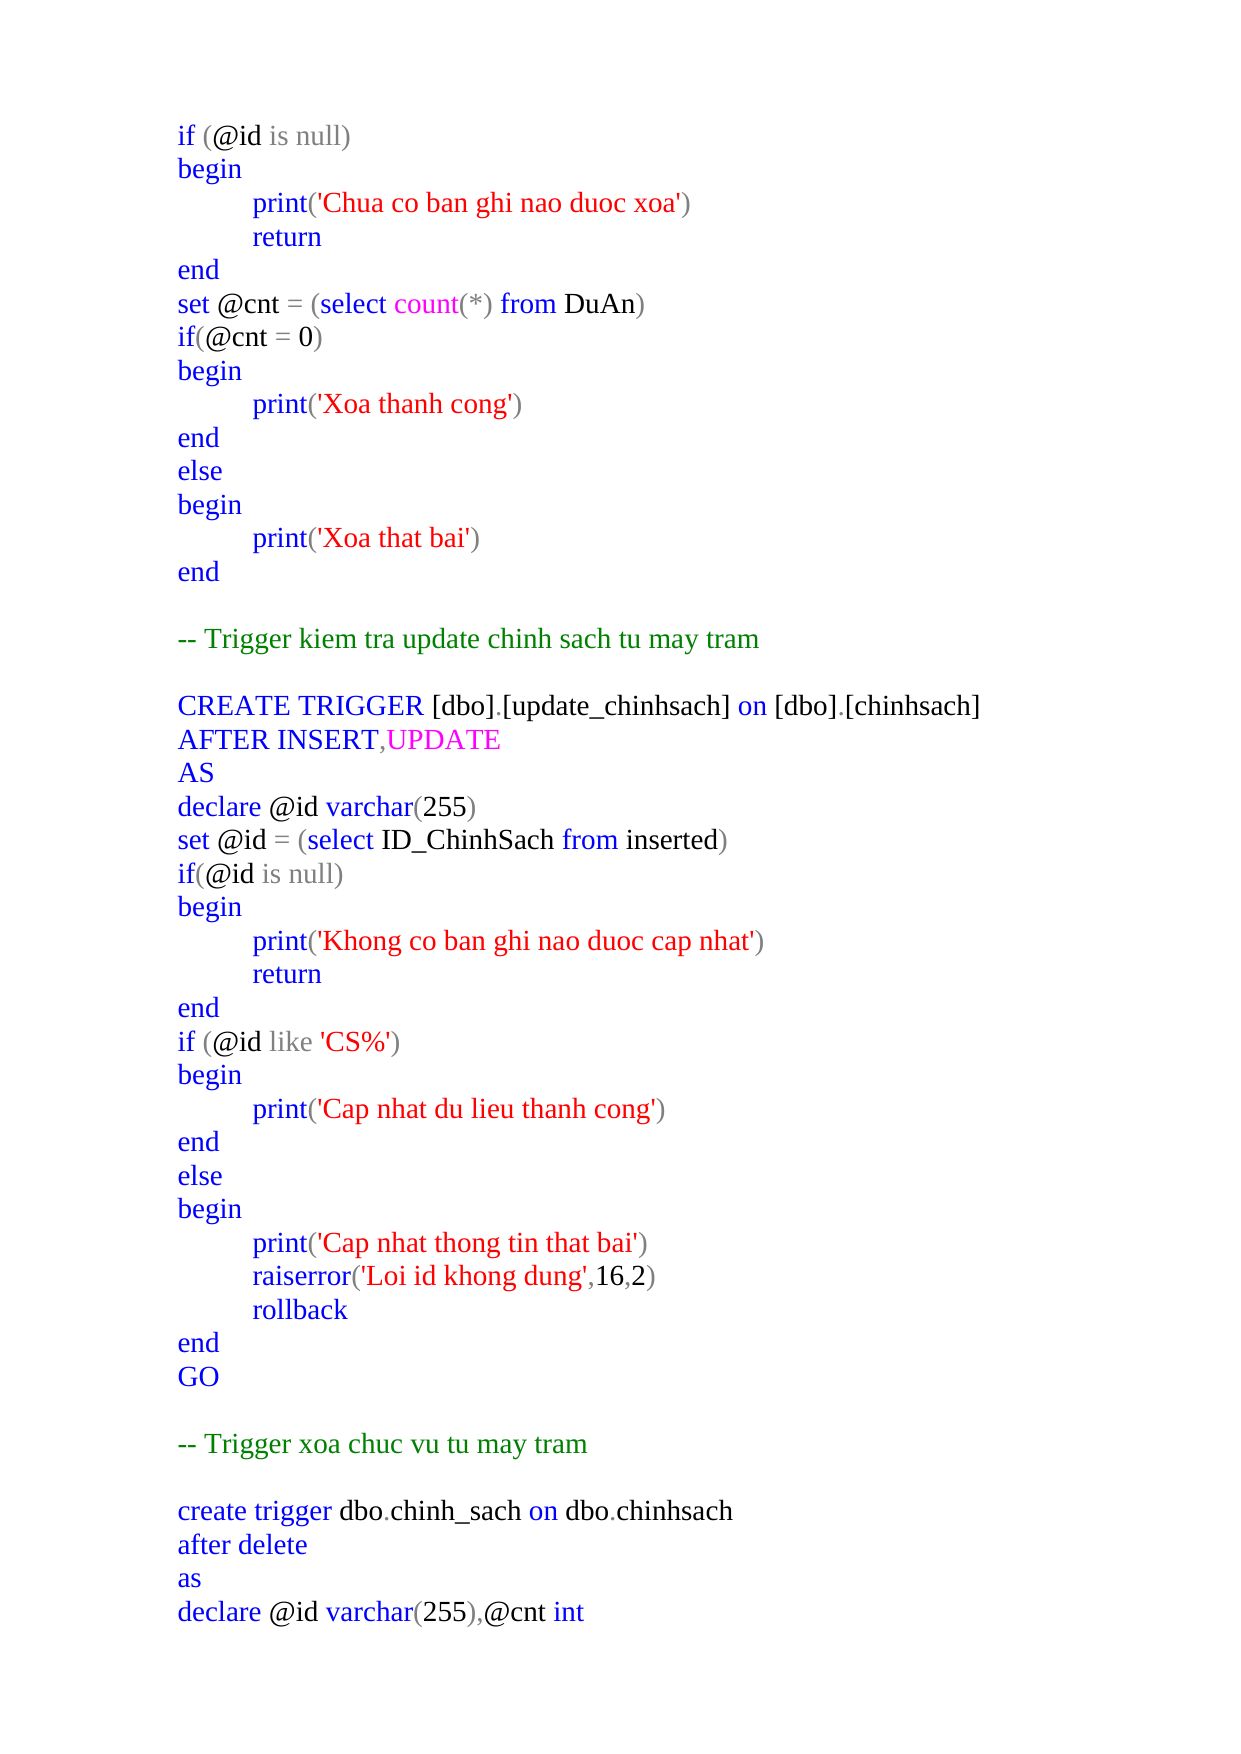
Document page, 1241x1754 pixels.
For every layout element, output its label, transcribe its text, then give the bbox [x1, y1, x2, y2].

text print('Cap nhat thong tin that bai') [177, 1225, 1122, 1258]
text begin [177, 1057, 1122, 1091]
text -- Trigger xoa chuc vu tu may tram [177, 1426, 1122, 1460]
text set @cnt = (select count(*) from DuAn) [177, 286, 1122, 319]
text -- Trigger kiem tra update chinh sach tu may tram [177, 621, 1122, 655]
text else [177, 453, 1122, 487]
text else [177, 1158, 1122, 1191]
text return [177, 219, 1122, 252]
text declare @id varchar(255) [177, 789, 1122, 822]
text end [177, 1326, 1122, 1359]
text print('Chua co ban ghi nao duoc xoa') [177, 185, 1122, 219]
text if (@id is null) [177, 118, 1122, 152]
text CREATE TRIGGER [dbo].[update_chinhsach] on [dbo].[chinhsach] [177, 688, 1122, 722]
text print('Cap nhat du lieu thanh cong') [177, 1091, 1122, 1124]
text rollback [177, 1292, 1122, 1326]
text begin [177, 889, 1122, 923]
text begin [177, 353, 1122, 386]
text end [177, 252, 1122, 286]
text if(@id is null) [177, 856, 1122, 889]
text end [177, 420, 1122, 453]
text print('Khong co ban ghi nao duoc cap nhat') [177, 923, 1122, 957]
text end [177, 554, 1122, 588]
text GO [177, 1359, 1122, 1393]
text set @id = (select ID_ChinhSach from inserted) [177, 822, 1122, 856]
text begin [177, 1191, 1122, 1225]
text end [177, 990, 1122, 1024]
text after delete [177, 1527, 1122, 1560]
text AS [177, 755, 1122, 789]
text return [177, 957, 1122, 990]
text begin [177, 487, 1122, 521]
text AFTER INSERT,UPDATE [177, 722, 1122, 755]
text raiserror('Loi id khong dung',16,2) [177, 1258, 1122, 1292]
text if(@cnt = 0) [177, 319, 1122, 353]
text declare @id varchar(255),@cnt int [177, 1594, 1122, 1627]
text create trigger dbo.chinh_sach on dbo.chinhsach [177, 1493, 1122, 1527]
text if (@id like 'CS%') [177, 1024, 1122, 1057]
text begin [177, 152, 1122, 185]
text print('Xoa thanh cong') [177, 386, 1122, 420]
text as [177, 1560, 1122, 1594]
text end [177, 1124, 1122, 1158]
text print('Xoa that bai') [177, 521, 1122, 554]
